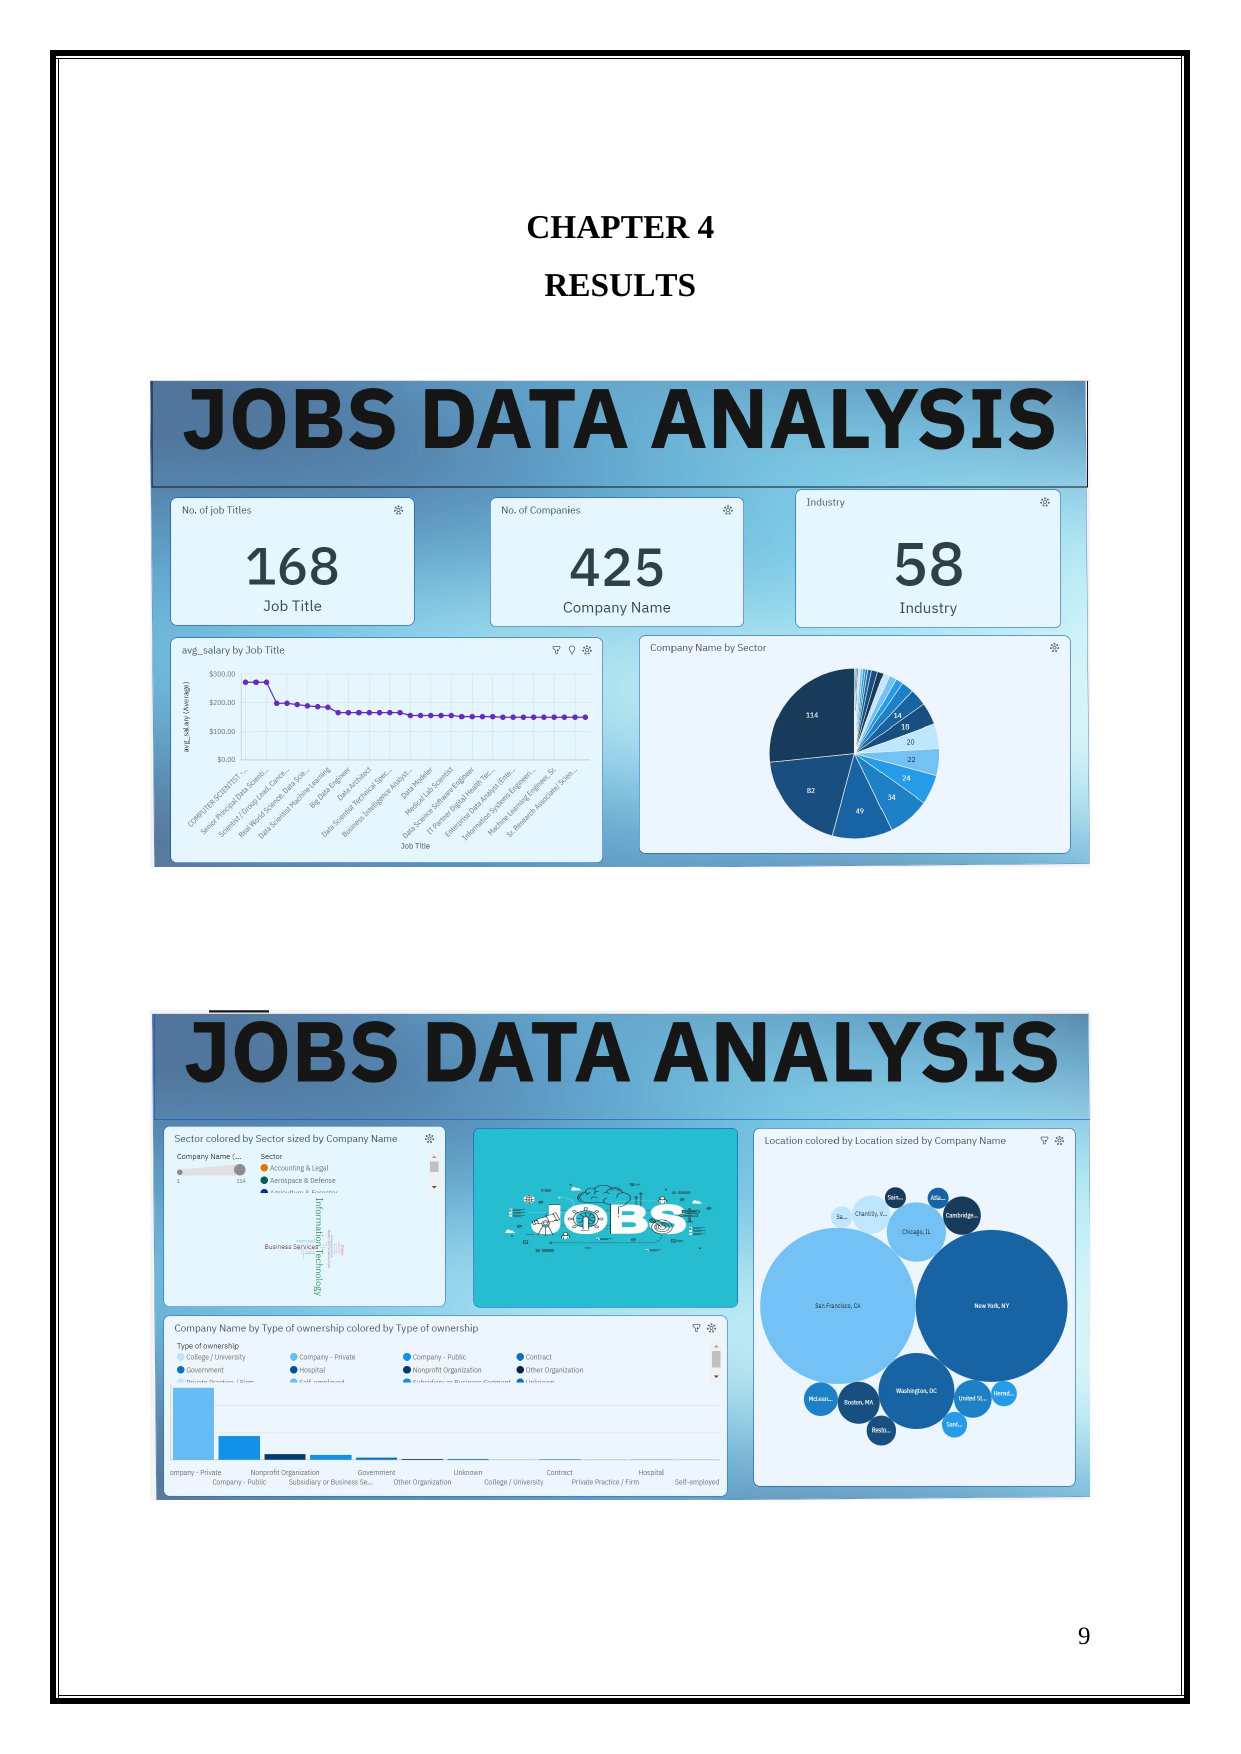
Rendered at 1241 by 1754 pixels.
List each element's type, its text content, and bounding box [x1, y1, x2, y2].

text RESULTS [150, 265, 1090, 303]
picture [150, 1010, 1091, 1500]
text CHAPTER 4 [150, 207, 1090, 246]
picture [150, 380, 1091, 867]
